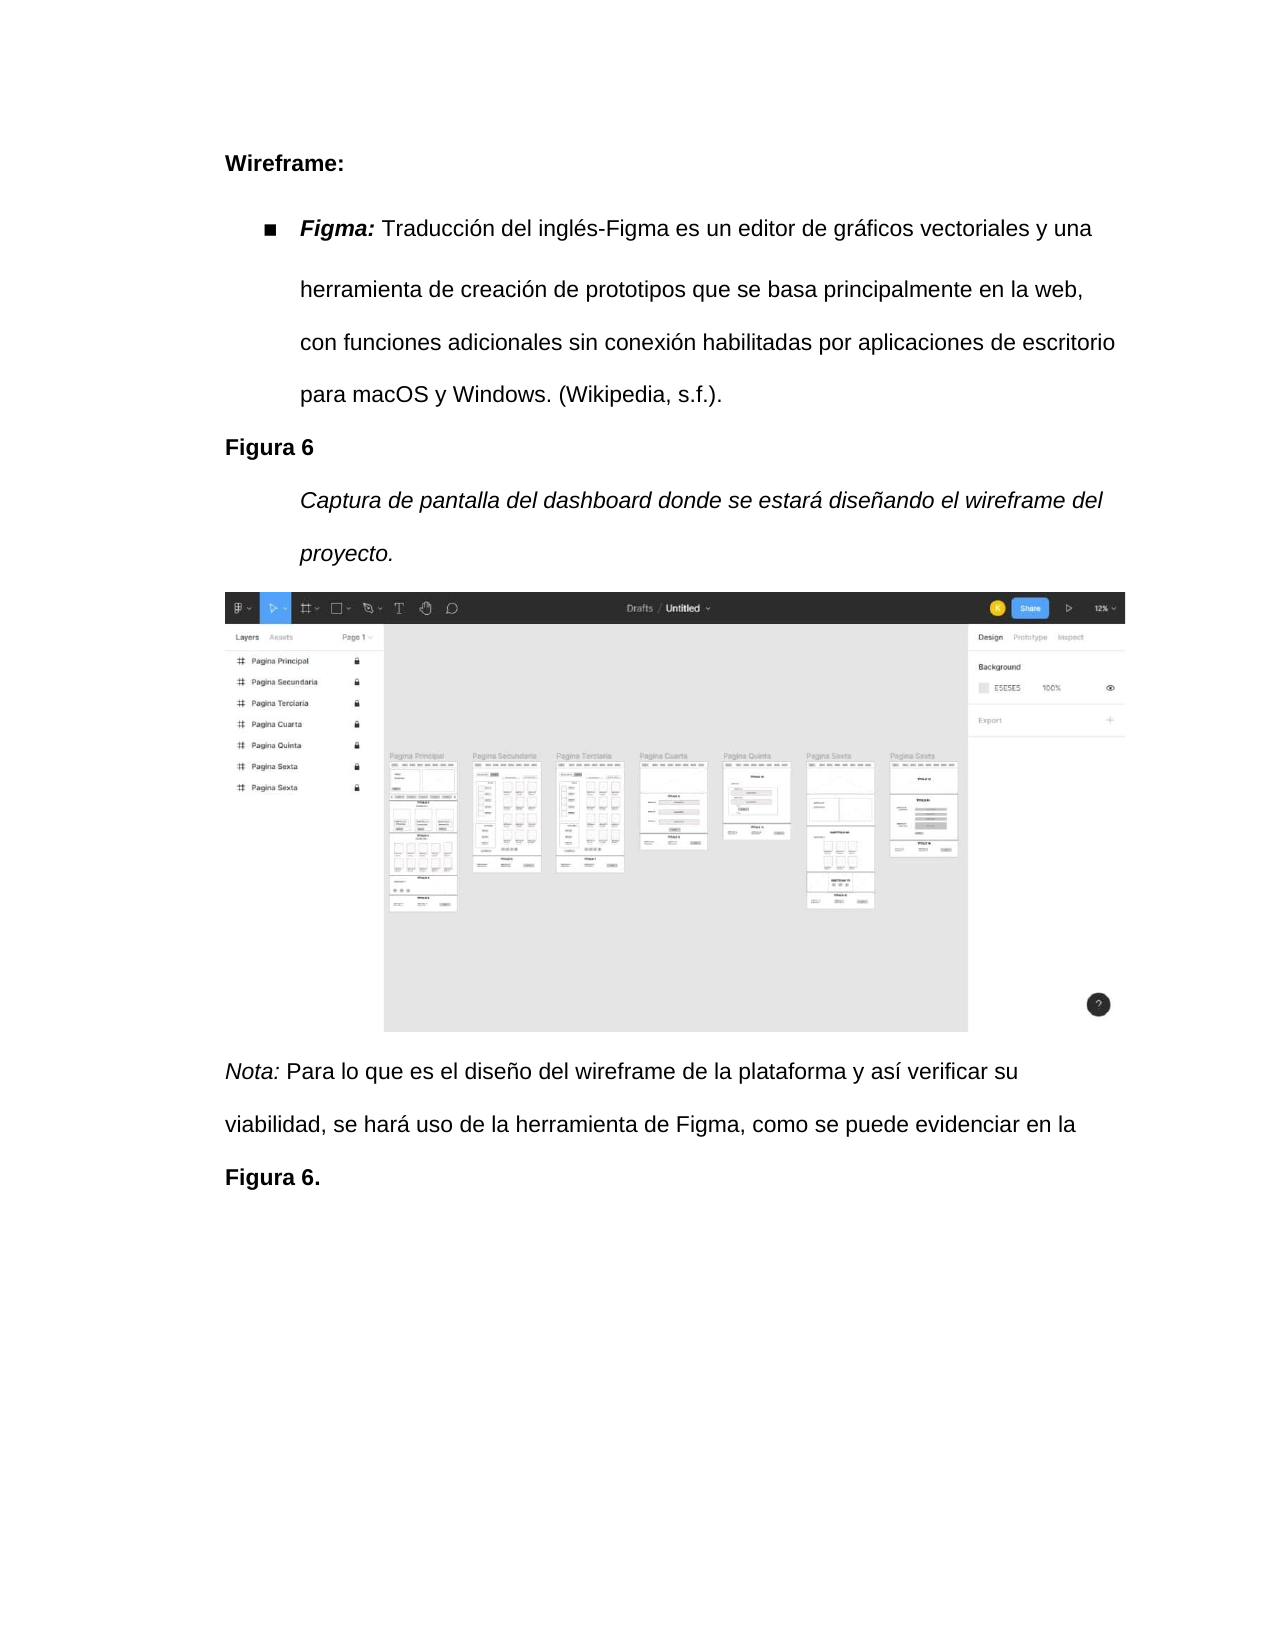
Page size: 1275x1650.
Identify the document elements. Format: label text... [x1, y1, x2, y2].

text Captura de pantalla del dashboard donde se estará diseñando el wireframe del proyecto. [300, 487, 1125, 566]
subtitle Wireframe: [225, 150, 1125, 176]
text Figura 6 [225, 434, 1125, 461]
picture [225, 592, 1125, 1032]
subtitle Figma: Traducción del inglés-Figma es un editor de gráficos vectoriales y una herramienta de creación de prototipos que se basa principalmente en la web, con funciones adicionales sin conexión habilitadas por aplicaciones de escritorio para macOS y Windows. (Wikipedia, s.f.). [262, 203, 1125, 408]
text Nota: Para lo que es el diseño del wireframe de la plataforma y así verificar su viabilidad, se hará uso de la herramienta de Figma, como se puede evidenciar en la Figura 6. [225, 1058, 1125, 1190]
